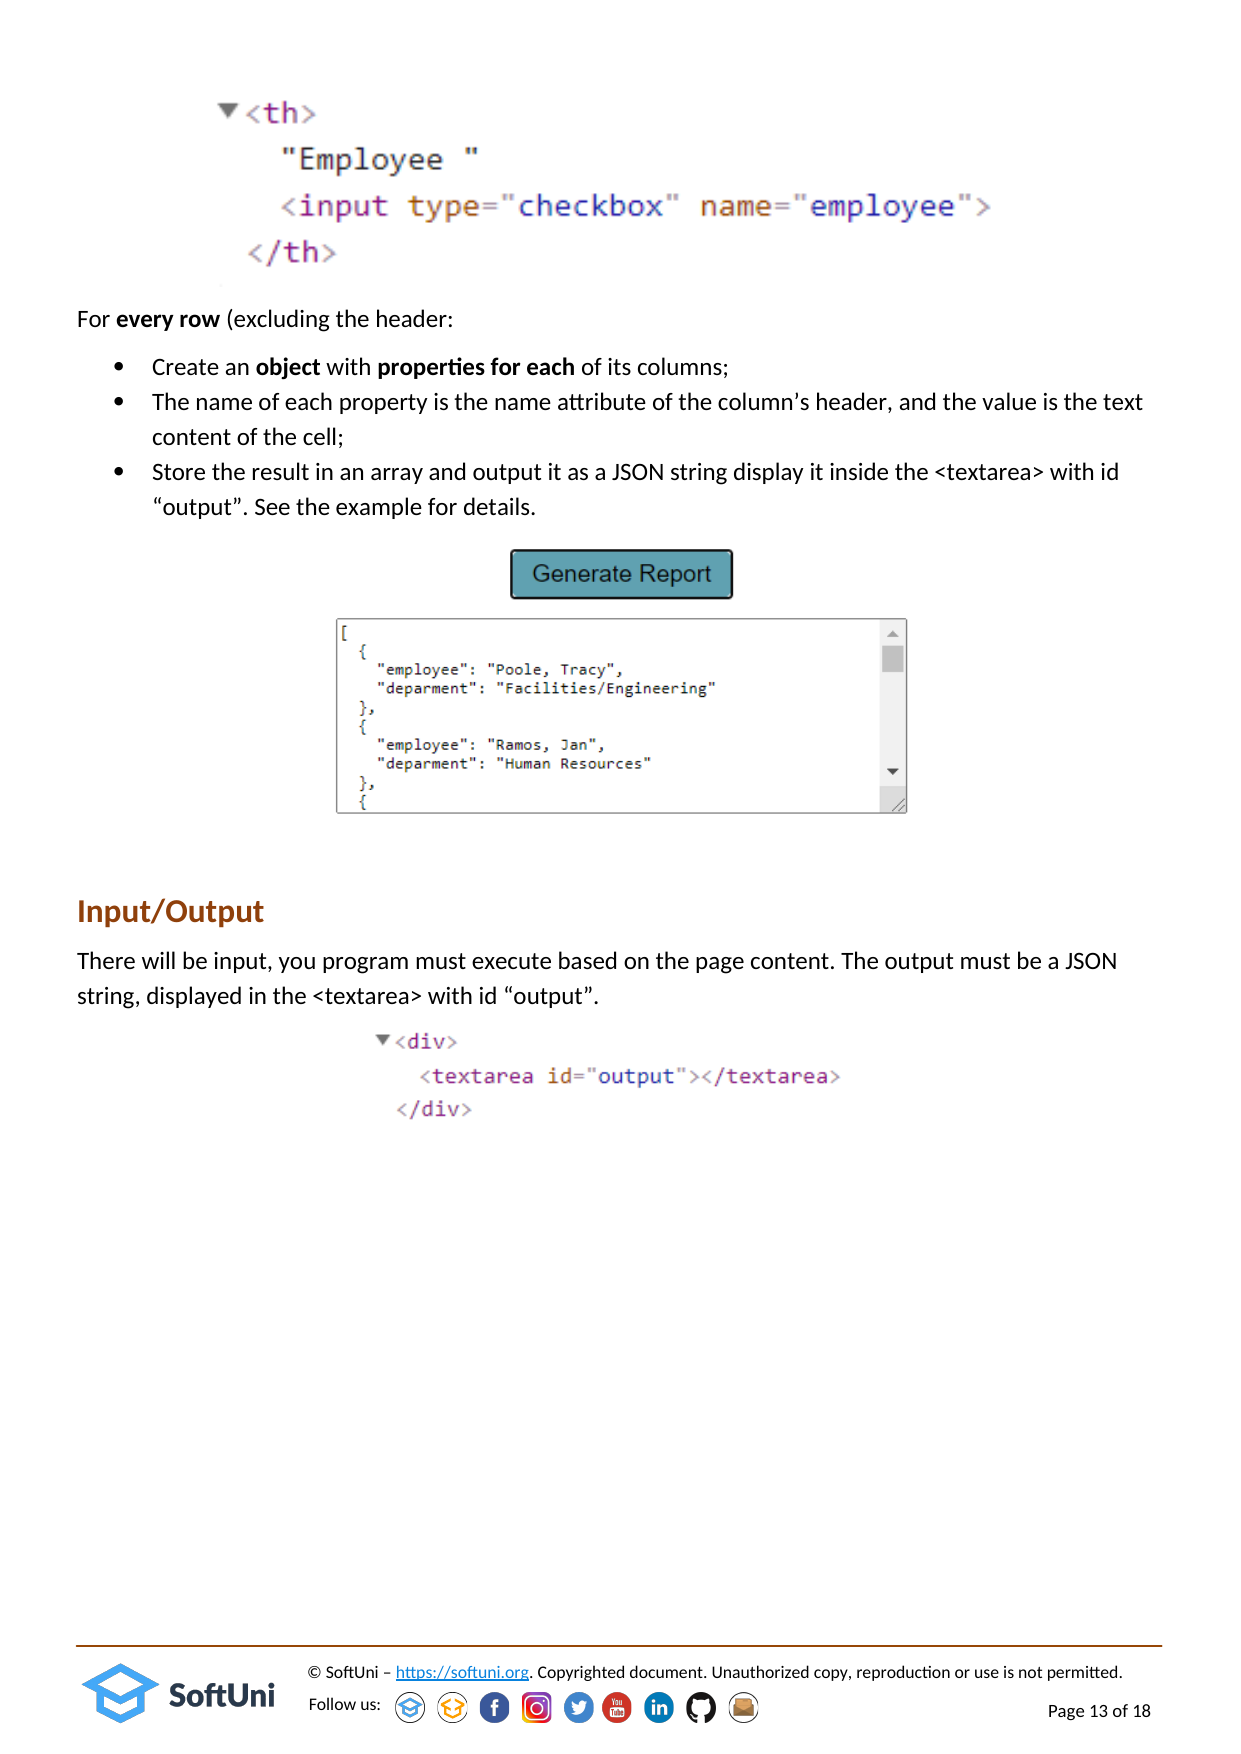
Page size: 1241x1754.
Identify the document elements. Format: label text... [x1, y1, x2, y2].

picture [665, 1692, 674, 1701]
picture [564, 1692, 594, 1723]
text There will be input, you program must execute based on the page content. The output must be a JSON string, displayed in the <textarea> with id “output”. [77, 945, 1163, 1011]
list Create an object with properties for each of its columns; [114, 351, 1163, 381]
picture [665, 1714, 674, 1723]
picture [337, 1027, 903, 1132]
picture [75, 1658, 281, 1729]
picture [196, 95, 1044, 287]
text For every row (excluding the header: [77, 303, 1163, 334]
picture [644, 1714, 653, 1723]
picture [644, 1692, 653, 1701]
picture [658, 1705, 667, 1714]
list Store the result in an array and output it as a JSON string display it inside the <textarea> with id “output”. See the example for details. [114, 456, 1163, 521]
picture [256, 538, 984, 874]
picture [479, 1692, 510, 1723]
list The name of each property is the name attribute of the column’s header, and the value is the text content of the cell; [114, 386, 1163, 451]
picture [395, 1692, 425, 1723]
picture [602, 1692, 632, 1723]
picture [522, 1692, 552, 1723]
picture [437, 1692, 468, 1723]
subtitle Input/Output [77, 890, 1163, 931]
picture [686, 1692, 716, 1723]
picture [728, 1692, 759, 1723]
